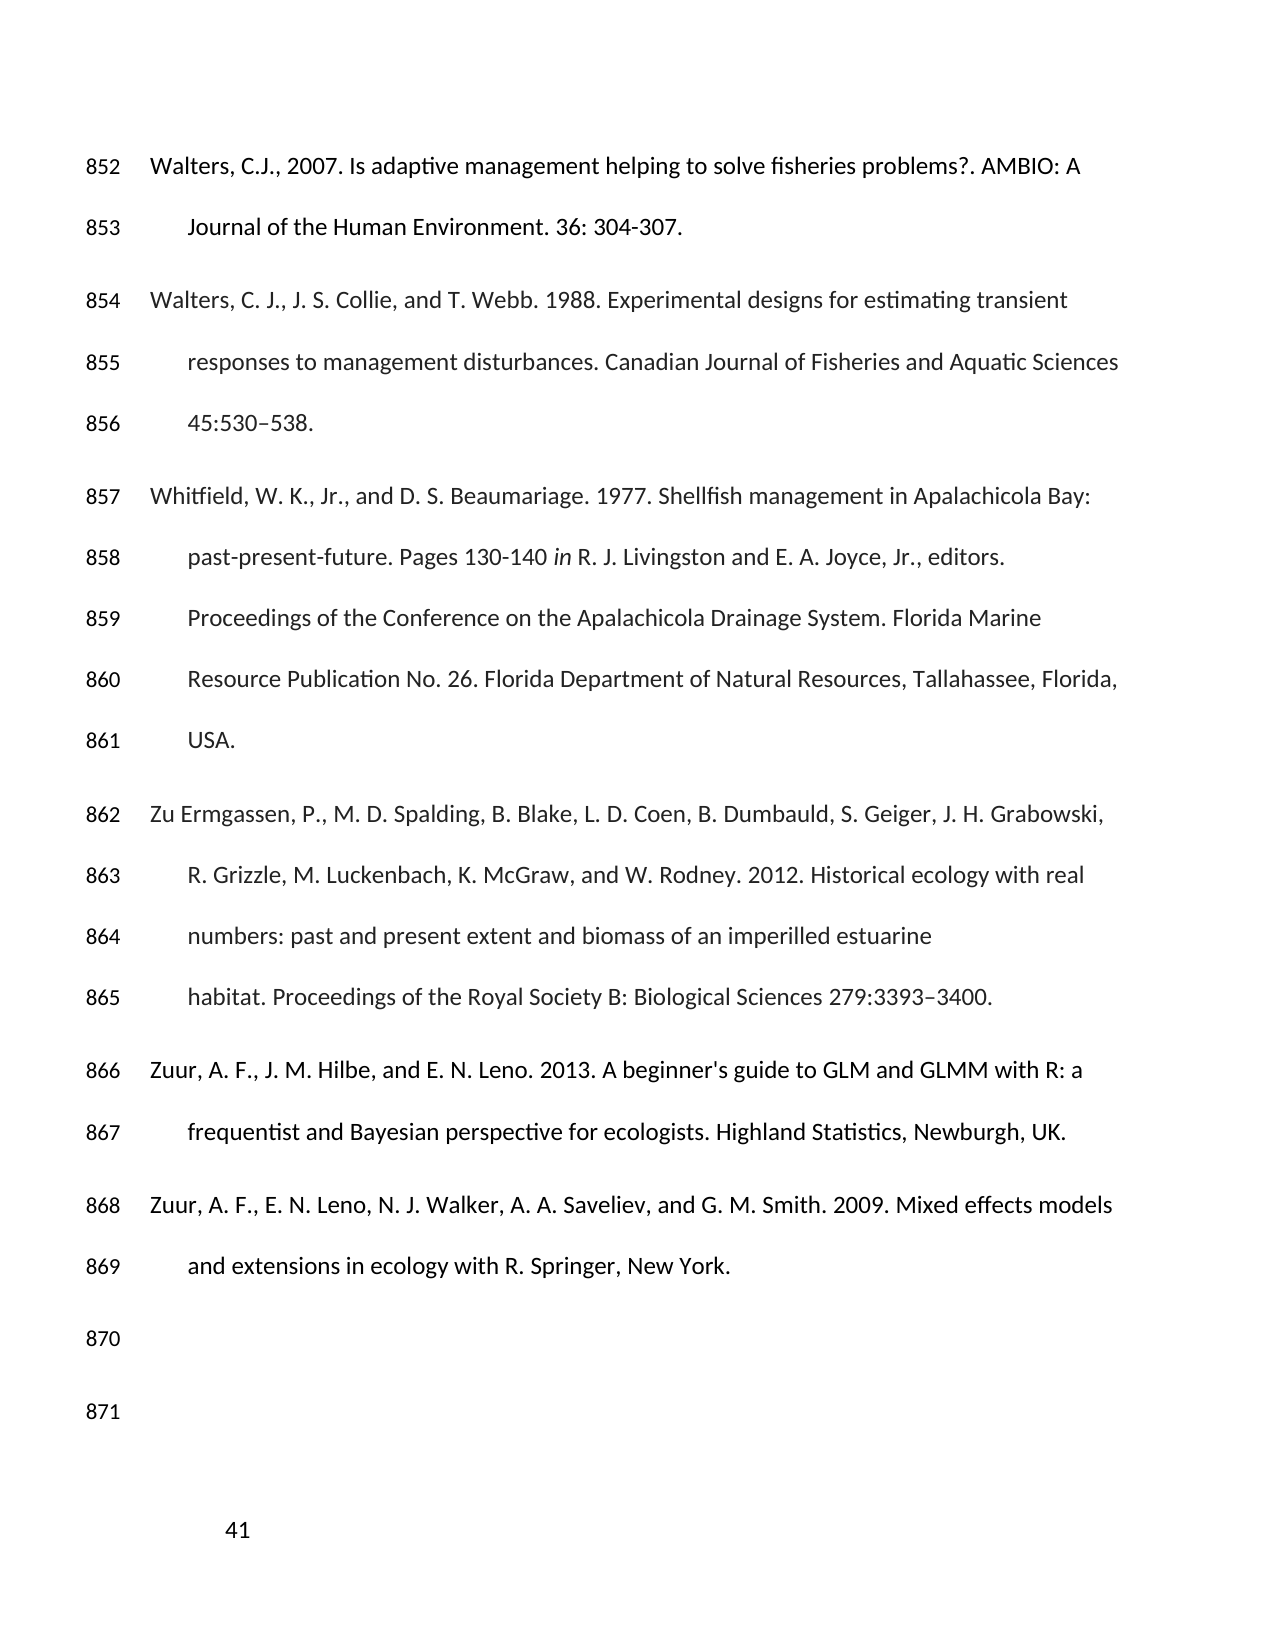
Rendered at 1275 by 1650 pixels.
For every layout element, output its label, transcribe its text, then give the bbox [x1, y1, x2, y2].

text Walters, C.J., 2007. Is adaptive management helping to solve fisheries problems?. AMBIO: A Journal of the Human Environment. 36: 304-307. [150, 150, 1125, 242]
text Zuur, A. F., E. N. Leno, N. J. Walker, A. A. Saveliev, and G. M. Smith. 2009. Mixed effects models and extensions in ecology with R. Springer, New York. [150, 1189, 1125, 1281]
text Zu Ermgassen, P., M. D. Spalding, B. Blake, L. D. Coen, B. Dumbauld, S. Geiger, J. H. Grabowski, R. Grizzle, M. Luckenbach, K. McGraw, and W. Rodney. 2012. Historical ecology with real numbers: past and present extent and biomass of an imperilled estuarine habitat. Proceedings of the Royal Society B: Biological Sciences 279:3393–3400. [150, 798, 1125, 1012]
text Zuur, A. F., J. M. Hilbe, and E. N. Leno. 2013. A beginner's guide to GLM and GLMM with R: a frequentist and Bayesian perspective for ecologists. Highland Statistics, Newburgh, UK. [150, 1054, 1125, 1146]
text Walters, C. J., J. S. Collie, and T. Webb. 1988. Experimental designs for estimating transient responses to management disturbances. Canadian Journal of Fisheries and Aquatic Sciences 45:530–538. [150, 284, 1125, 437]
text Whitfield, W. K., Jr., and D. S. Beaumariage. 1977. Shellfish management in Apalachicola Bay: past-present-future. Pages 130-140 in R. J. Livingston and E. A. Joyce, Jr., editors. Proceedings of the Conference on the Apalachicola Drainage System. Florida Marine Resource Publication No. 26. Florida Department of Natural Resources, Tallahassee, Florida, USA. [150, 480, 1125, 755]
